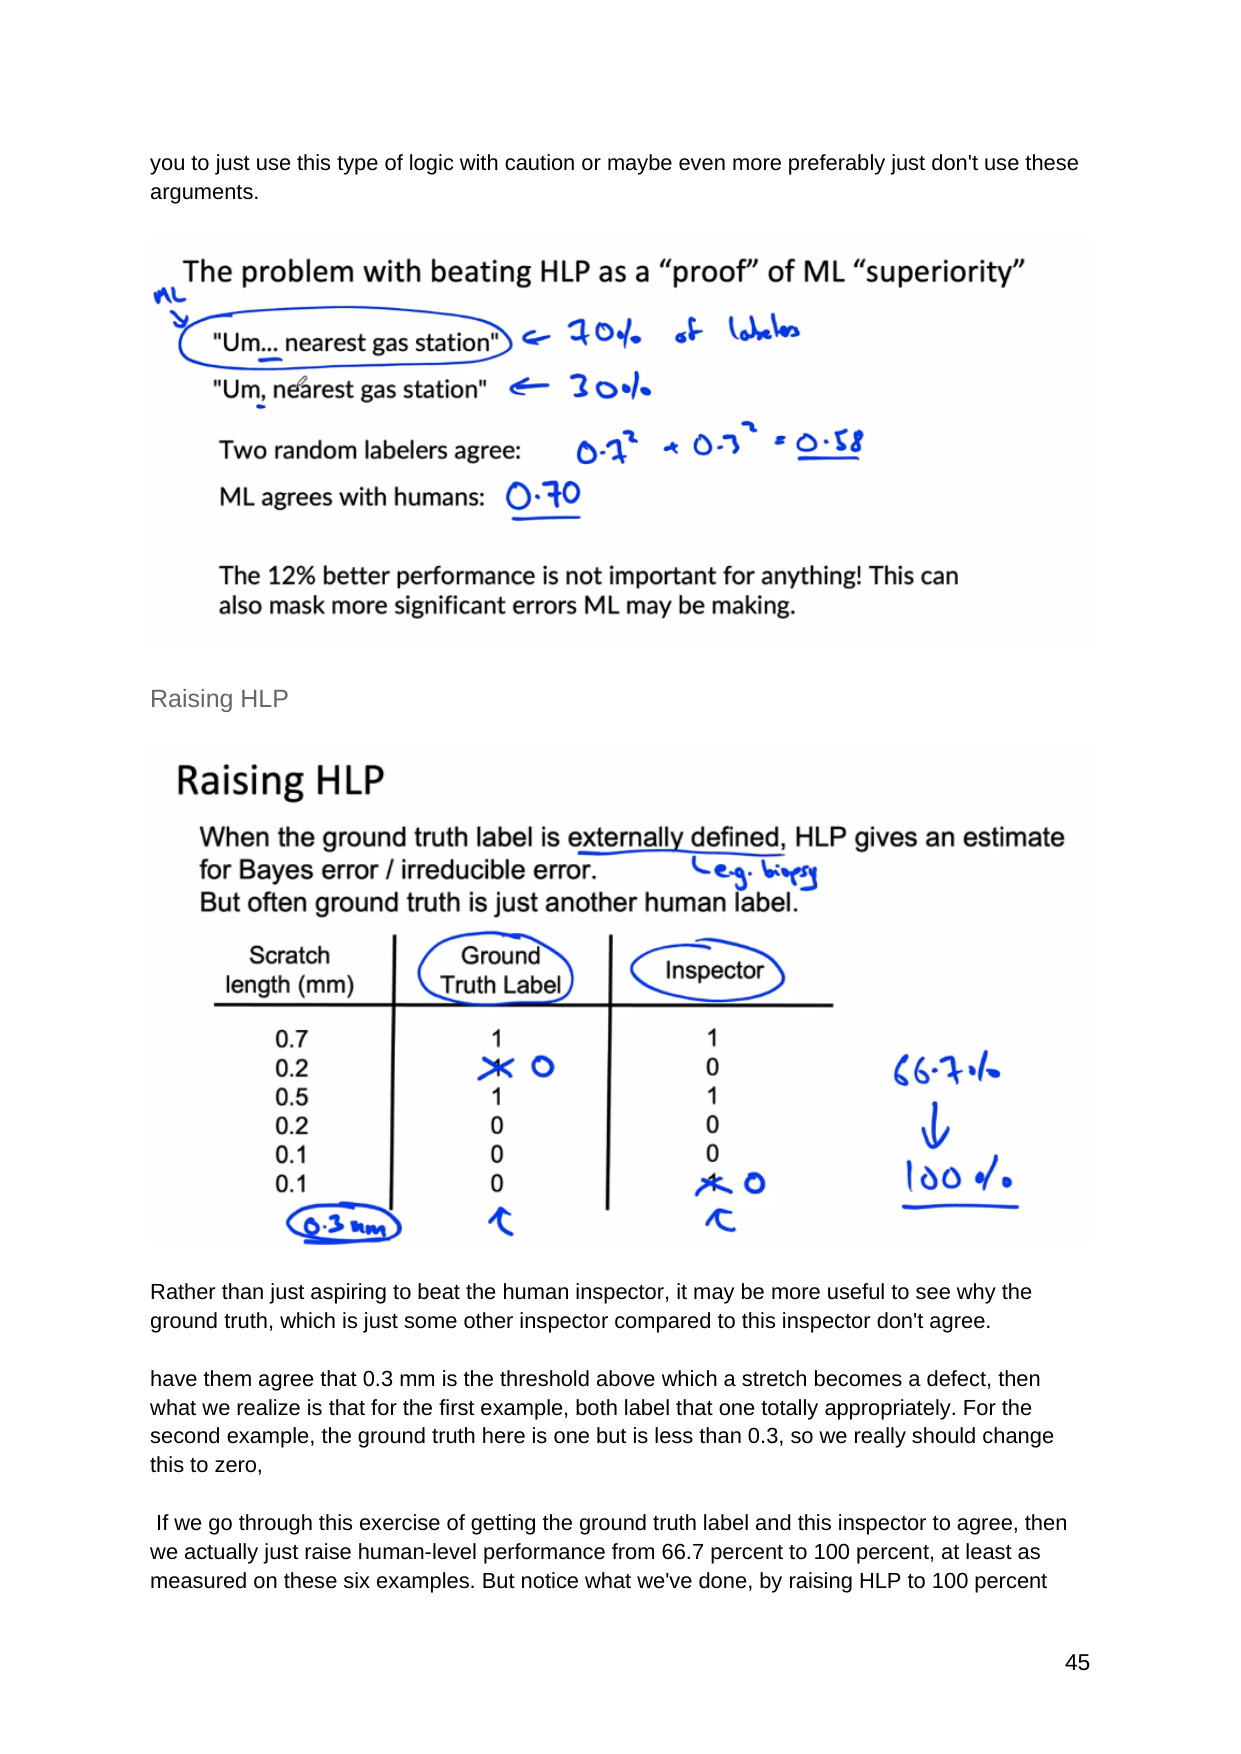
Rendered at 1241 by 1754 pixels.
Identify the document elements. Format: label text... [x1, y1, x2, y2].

text Rather than just aspiring to beat the human inspector, it may be more useful to see why the ground truth, which is just some other inspector compared to this inspector don't agree. [150, 1278, 1090, 1333]
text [150, 150, 1090, 204]
picture [150, 744, 1091, 1245]
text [150, 1510, 1090, 1593]
subtitle Raising HLP [150, 684, 1090, 713]
text have them agree that 0.3 mm is the threshold above which a stretch becomes a defect, then what we realize is that for the first example, both label that one totally appropriately. For the second example, the ground truth here is one but is less than 0.3, so we really should change this to zero, [150, 1365, 1090, 1477]
picture [150, 236, 1091, 650]
